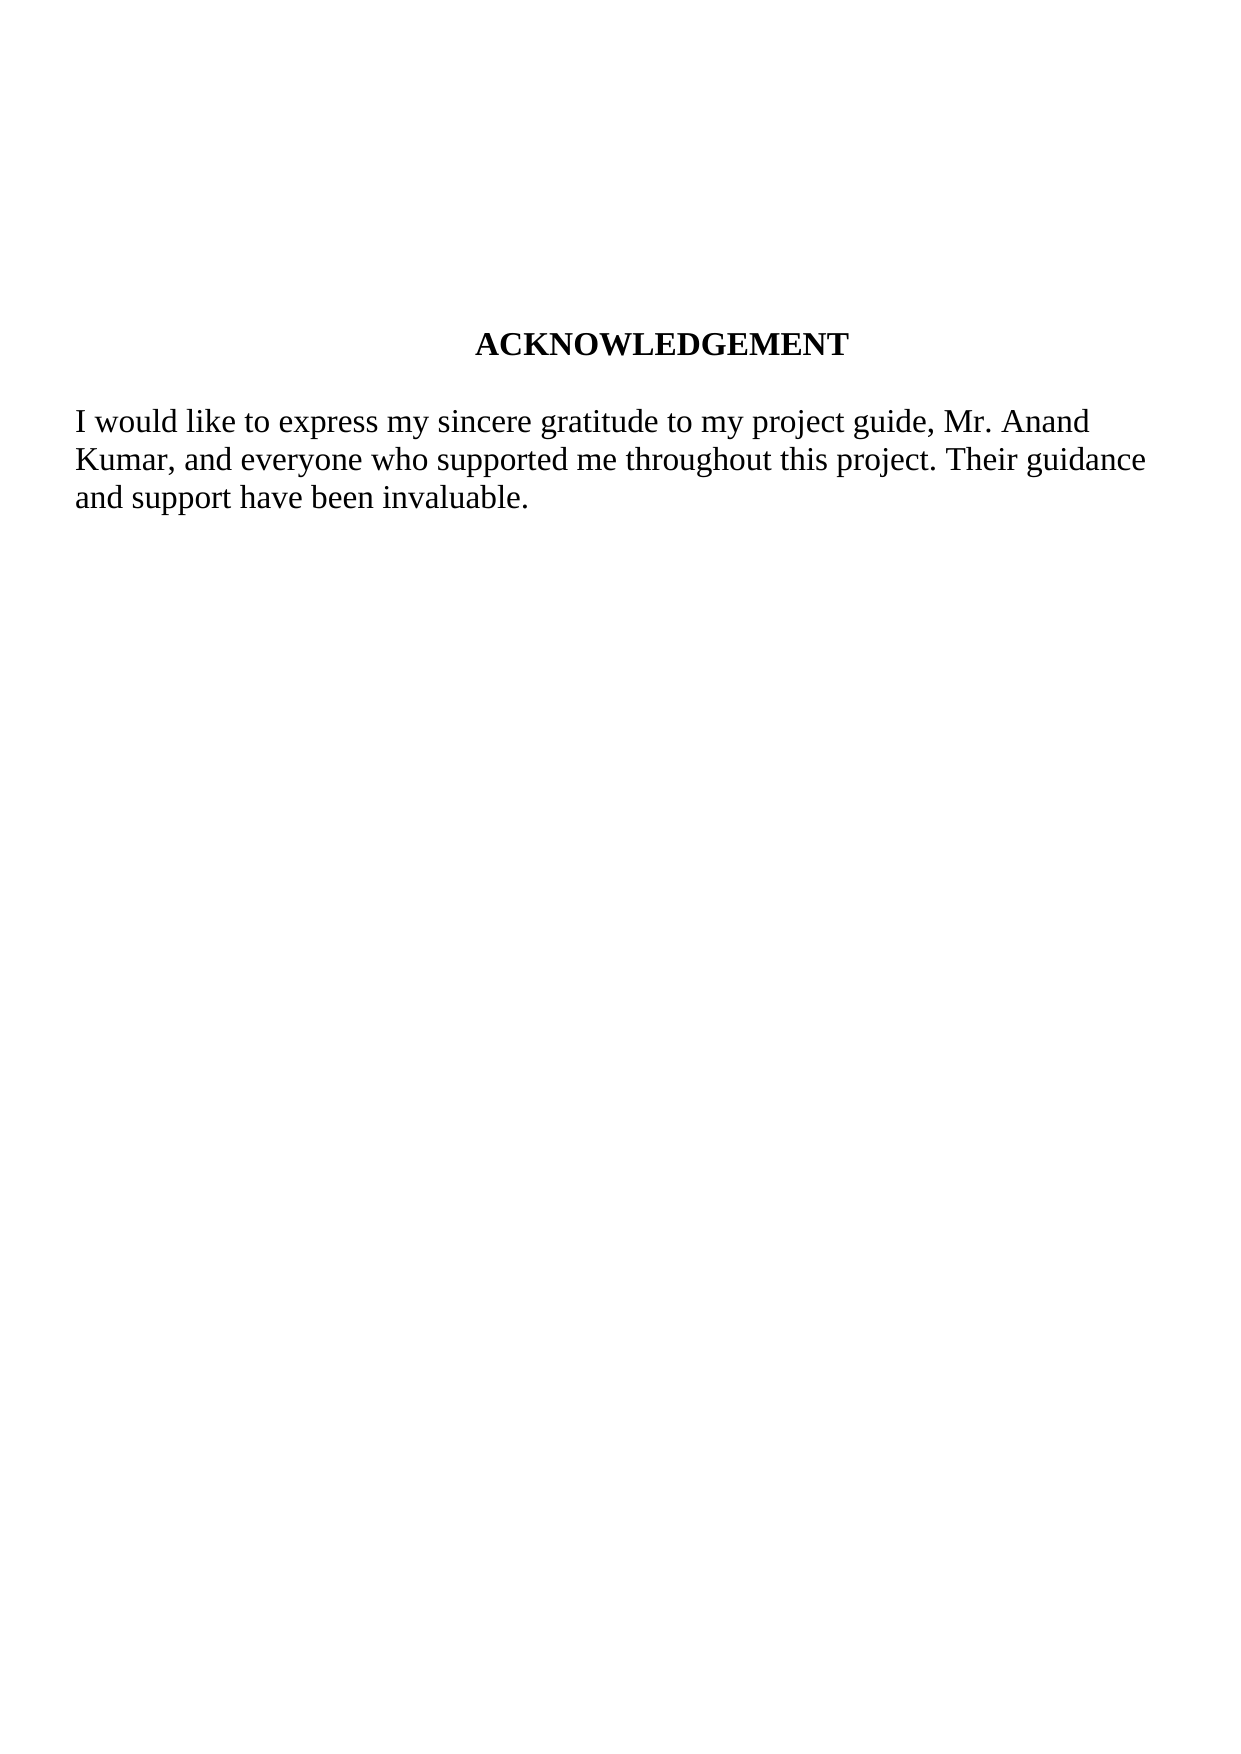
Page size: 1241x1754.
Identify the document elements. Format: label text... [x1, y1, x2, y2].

text ACKNOWLEDGEMENT I would like to express my sincere gratitude to my project guide, Mr. Anand Kumar, and everyone who supported me throughout this project. Their guidance and support have been invaluable. [75, 324, 1165, 516]
